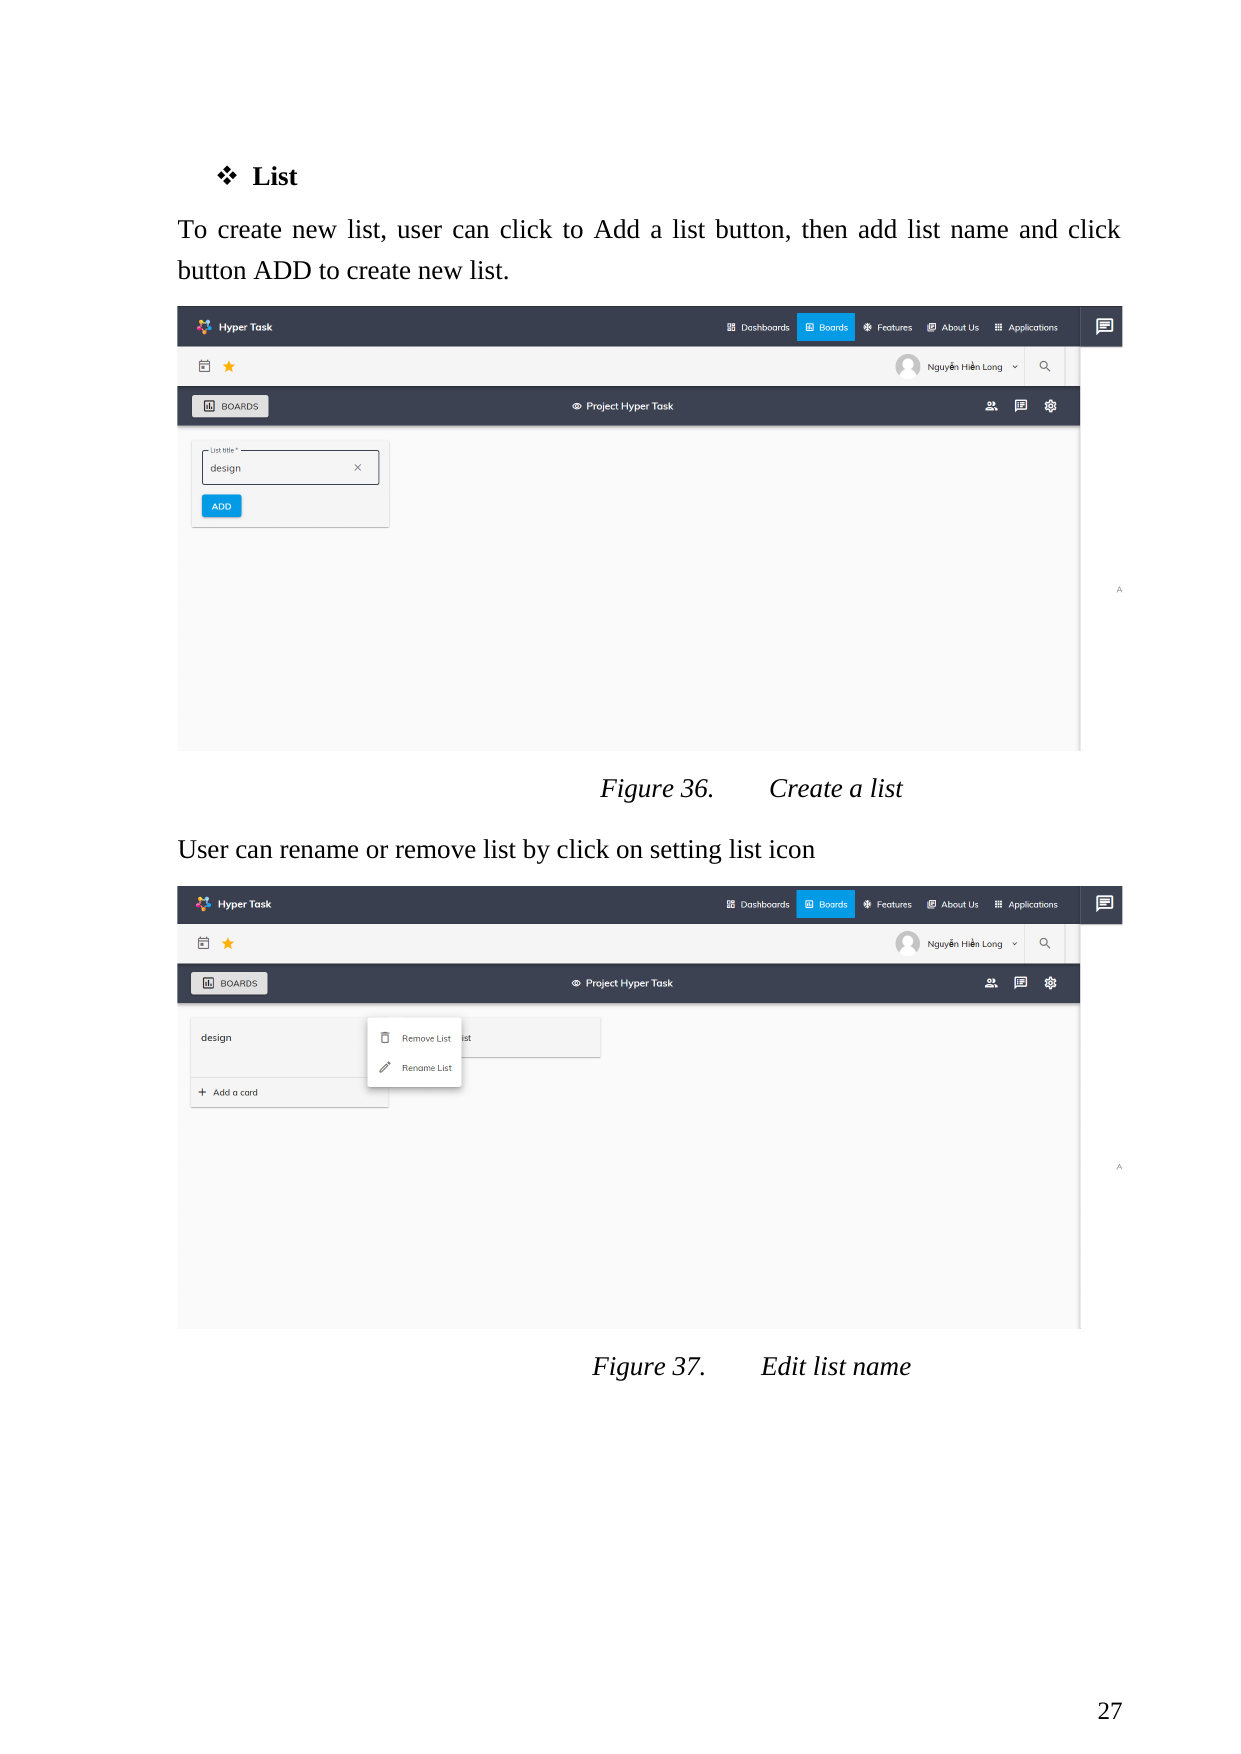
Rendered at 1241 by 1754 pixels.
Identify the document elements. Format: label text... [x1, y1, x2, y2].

text List [215, 160, 1122, 191]
text User can rename or remove list by click on setting list icon [177, 833, 1122, 864]
picture [177, 306, 1123, 751]
text Edit list name [365, 1350, 1122, 1381]
text To create new list, user can click to Add a list button, then add list name and click button ADD to create new list. [177, 213, 1122, 285]
picture [177, 886, 1123, 1329]
text Create a list [365, 772, 1122, 804]
